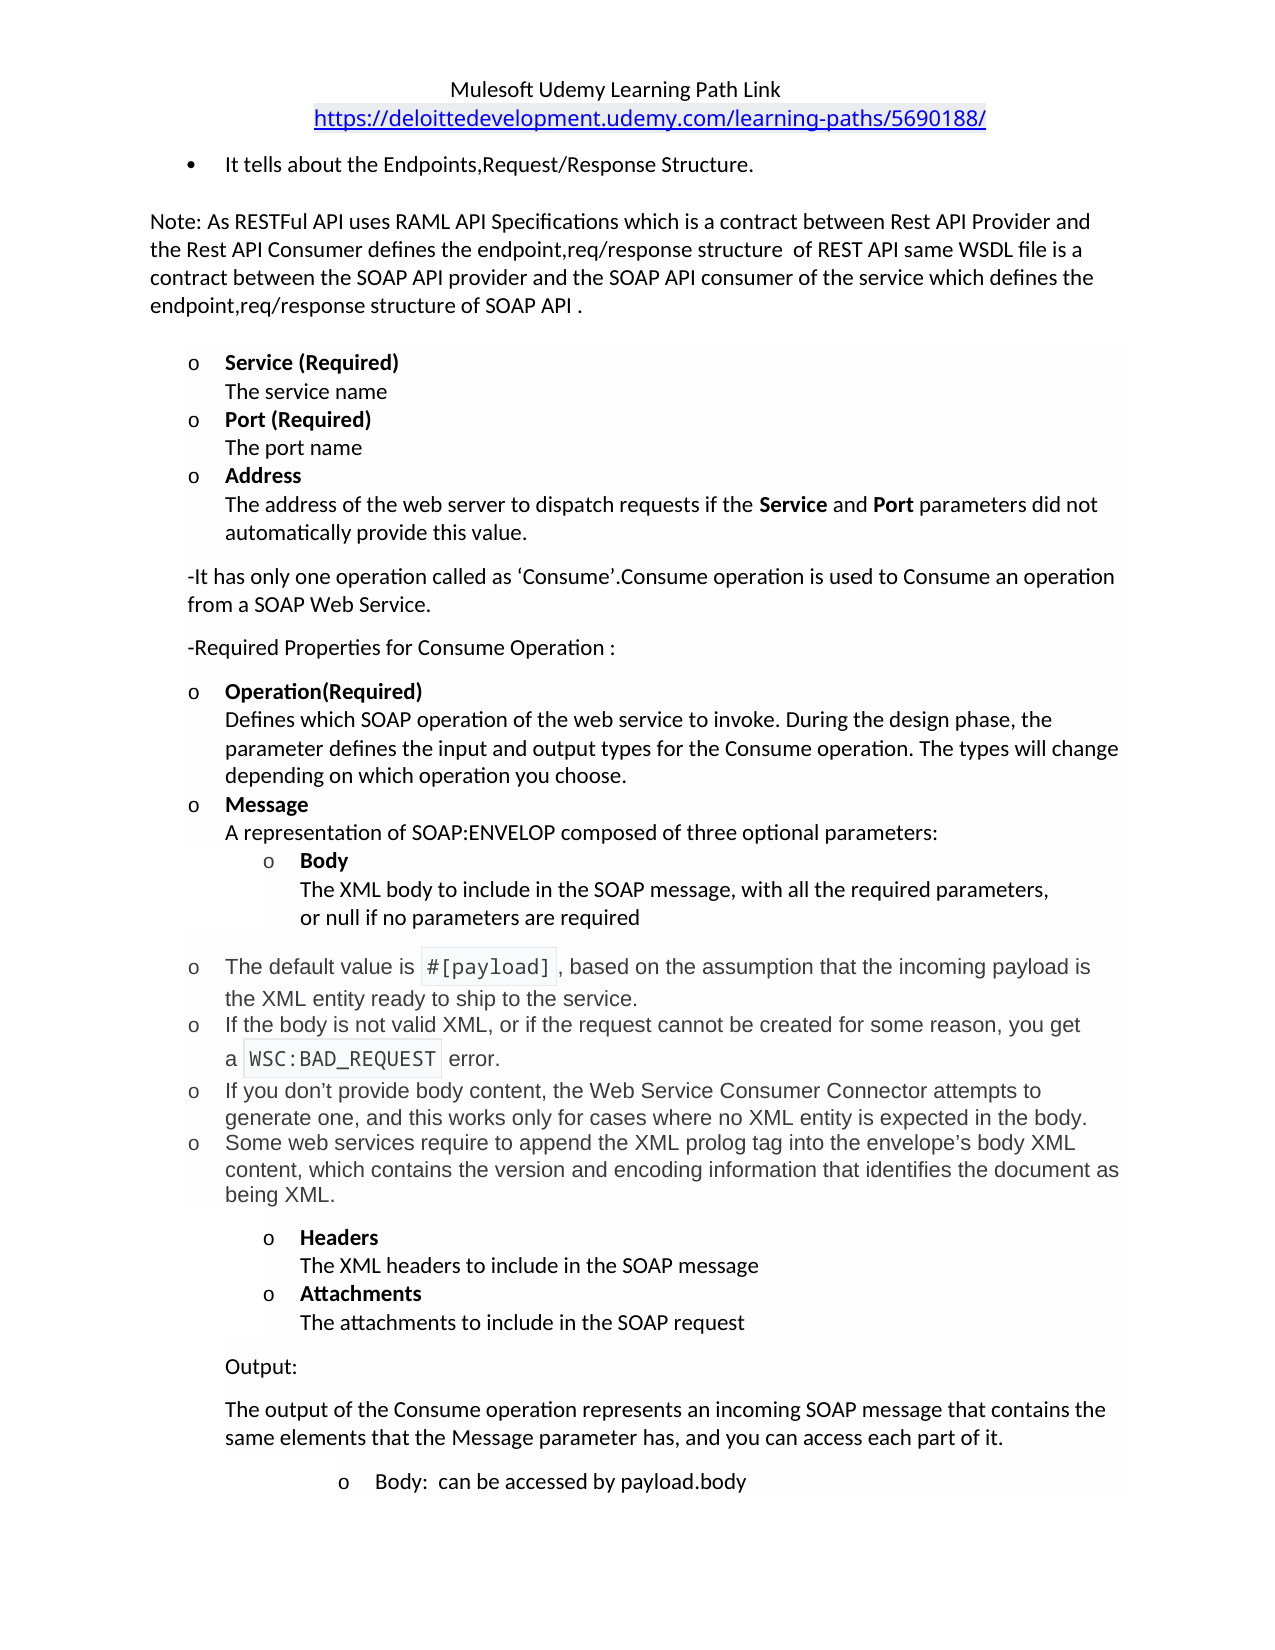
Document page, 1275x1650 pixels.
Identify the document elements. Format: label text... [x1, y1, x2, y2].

list If the body is not valid XML, or if the request cannot be created for some reason, you get a WSC:BAD_REQUEST error. [187, 1012, 1125, 1078]
text -It has only one operation called as ‘Consume’.Consume operation is used to Consume an operation from a SOAP Web Service. [187, 562, 1125, 618]
list The default value is #[payload], based on the assumption that the incoming payload is the XML entity ready to ship to the service. [187, 946, 1125, 1012]
text -Required Properties for Consume Operation : [187, 633, 1125, 661]
list Address The address of the web server to dispatch requests if the Service and Port parameters did not automatically provide this value. [187, 462, 1125, 546]
text Note: As RESTFul API uses RAML API Specifications which is a contract between Rest API Provider and the Rest API Consumer defines the endpoint,req/response structure of REST API same WSDL file is a contract between the SOAP API provider and the SOAP API consumer of the service which defines the endpoint,req/response structure of SOAP API . [150, 207, 1125, 319]
list It tells about the Endpoints,Request/Response Structure. [187, 150, 1125, 178]
list If you don’t provide body content, the Web Service Consumer Connector attempts to generate one, and this works only for cases where no XML entity is expected in the body. [187, 1078, 1125, 1130]
text Output: [225, 1352, 1125, 1380]
list Headers The XML headers to include in the SOAP message [262, 1223, 1125, 1279]
list Body: can be accessed by payload.body [337, 1467, 1125, 1496]
list Some web services require to append the XML prolog tag into the envelope’s body XML content, which contains the version and encoding information that identifies the document as being XML. [187, 1130, 1125, 1207]
list Port (Required) The port name [187, 405, 1125, 462]
list Attachments The attachments to include in the SOAP request [262, 1279, 1125, 1336]
list Body The XML body to include in the SOAP message, with all the required parameters, or null if no parameters are required [262, 846, 1125, 931]
list Message A representation of SOAP:ENVELOP composed of three optional parameters: [187, 790, 1125, 846]
list Service (Required) The service name [187, 348, 1125, 405]
text The output of the Consume operation represents an incoming SOAP message that contains the same elements that the Message parameter has, and you can access each part of it. [225, 1395, 1125, 1451]
list Operation(Required) Defines which SOAP operation of the web service to invoke. During the design phase, the parameter defines the input and output types for the Consume operation. The types will change depending on which operation you choose. [187, 677, 1125, 790]
